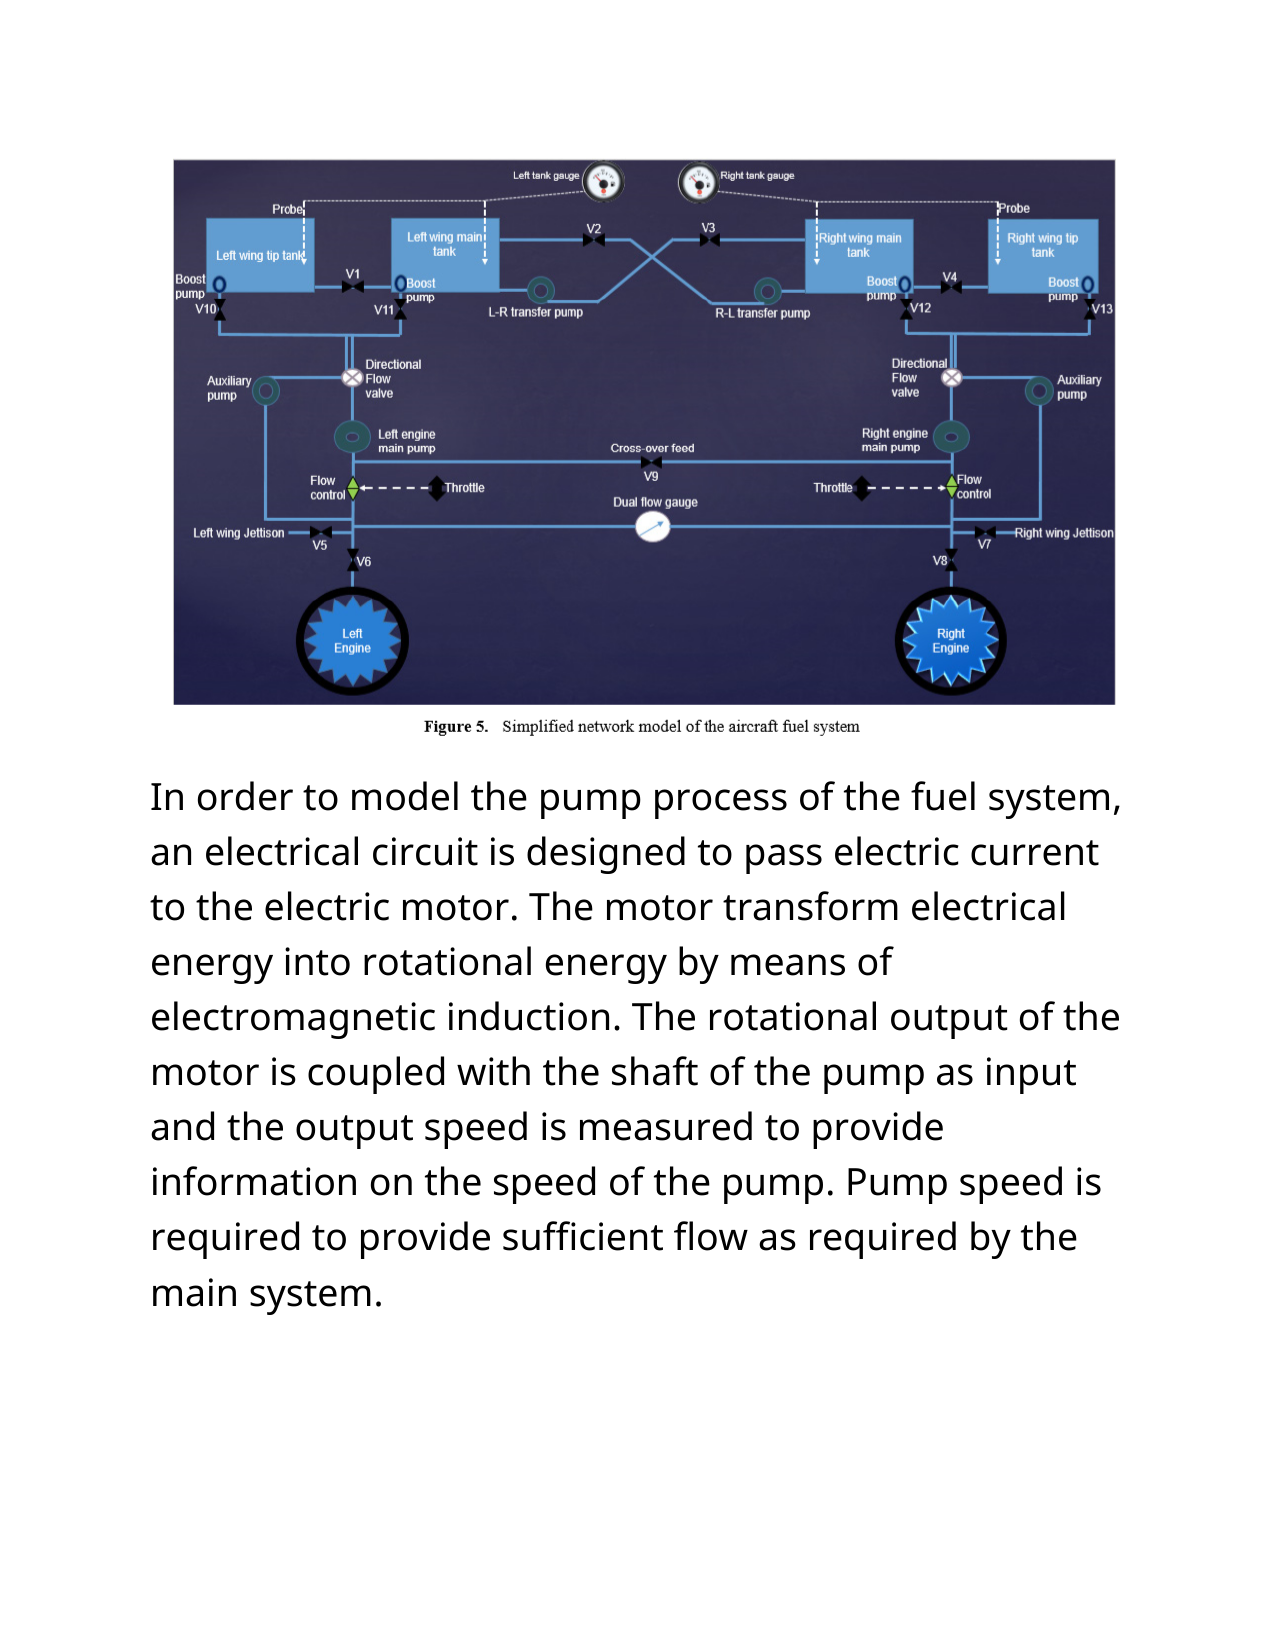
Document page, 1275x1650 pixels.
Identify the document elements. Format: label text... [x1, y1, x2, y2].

picture [150, 150, 1125, 751]
text In order to model the pump process of the fuel system, an electrical circuit is designed to pass electric current to the electric motor. The motor transform electrical energy into rotational energy by means of electromagnetic induction. The rotational output of the motor is coupled with the shaft of the pump as input and the output speed is measured to provide information on the speed of the pump. Pump speed is required to provide sufficient flow as required by the main system. [150, 770, 1125, 1317]
